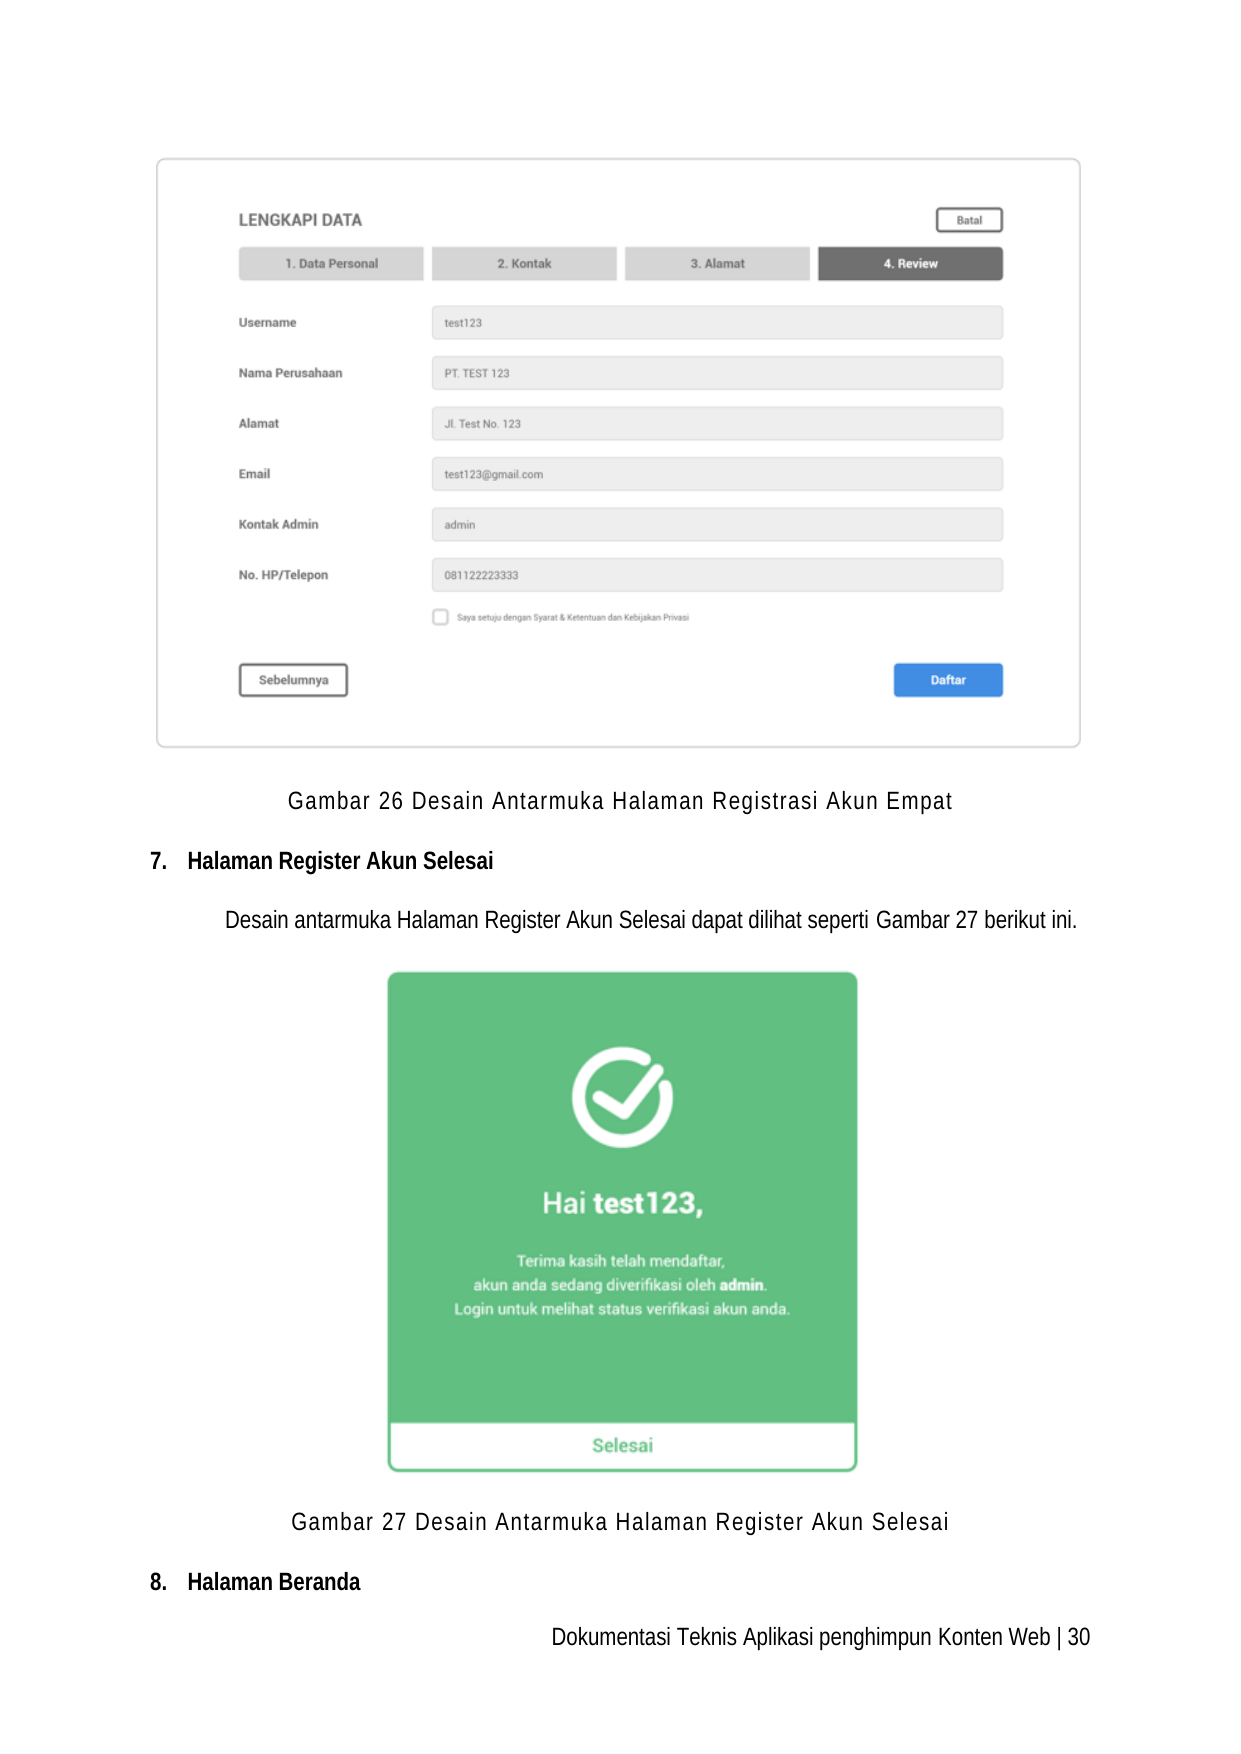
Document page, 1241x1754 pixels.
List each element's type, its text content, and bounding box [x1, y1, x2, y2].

text Desain antarmuka Halaman Register Akun Selesai dapat dilihat seperti Gambar 27 berikut ini. [150, 906, 1090, 934]
list Halaman Beranda [150, 1567, 1090, 1595]
picture [150, 150, 1091, 756]
list Halaman Register Akun Selesai [150, 846, 1090, 874]
picture [377, 965, 864, 1477]
